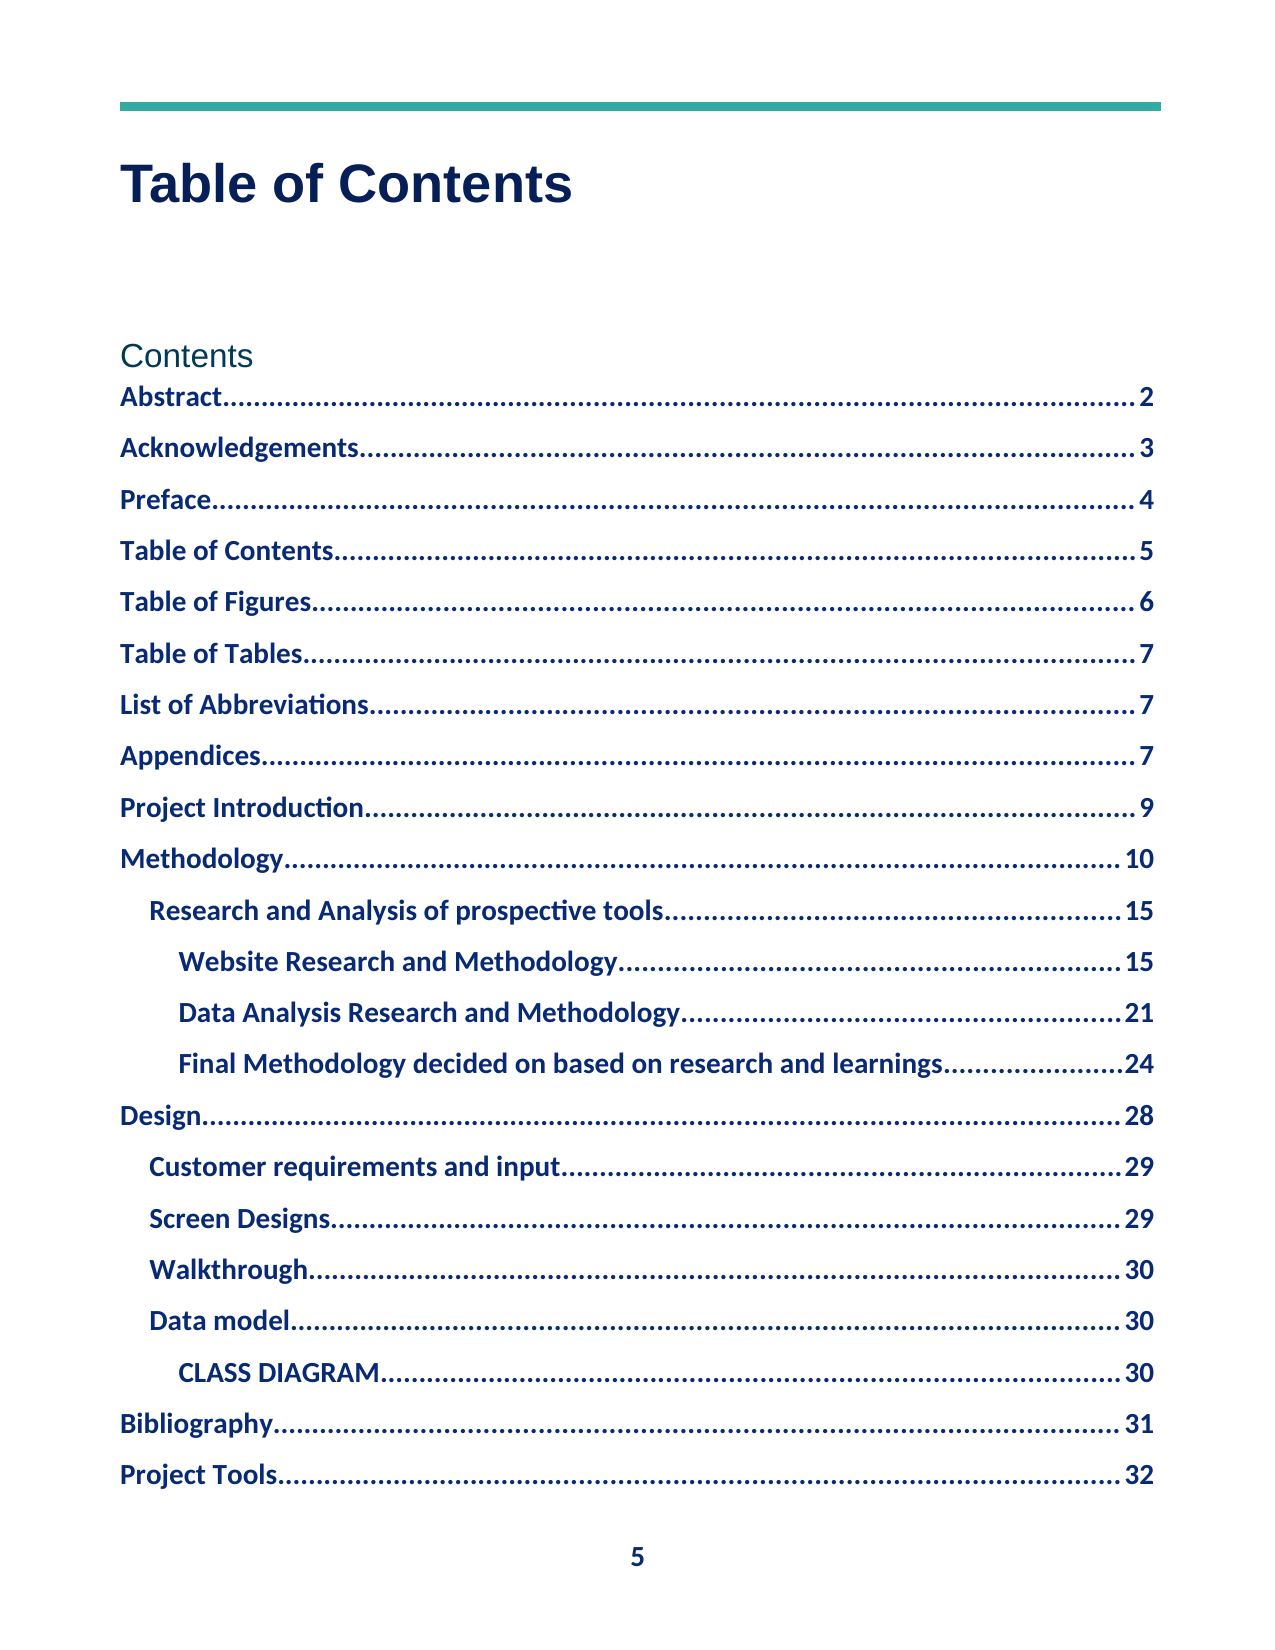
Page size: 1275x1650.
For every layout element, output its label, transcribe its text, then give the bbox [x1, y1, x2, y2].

subtitle Table of Contents [120, 152, 1155, 214]
